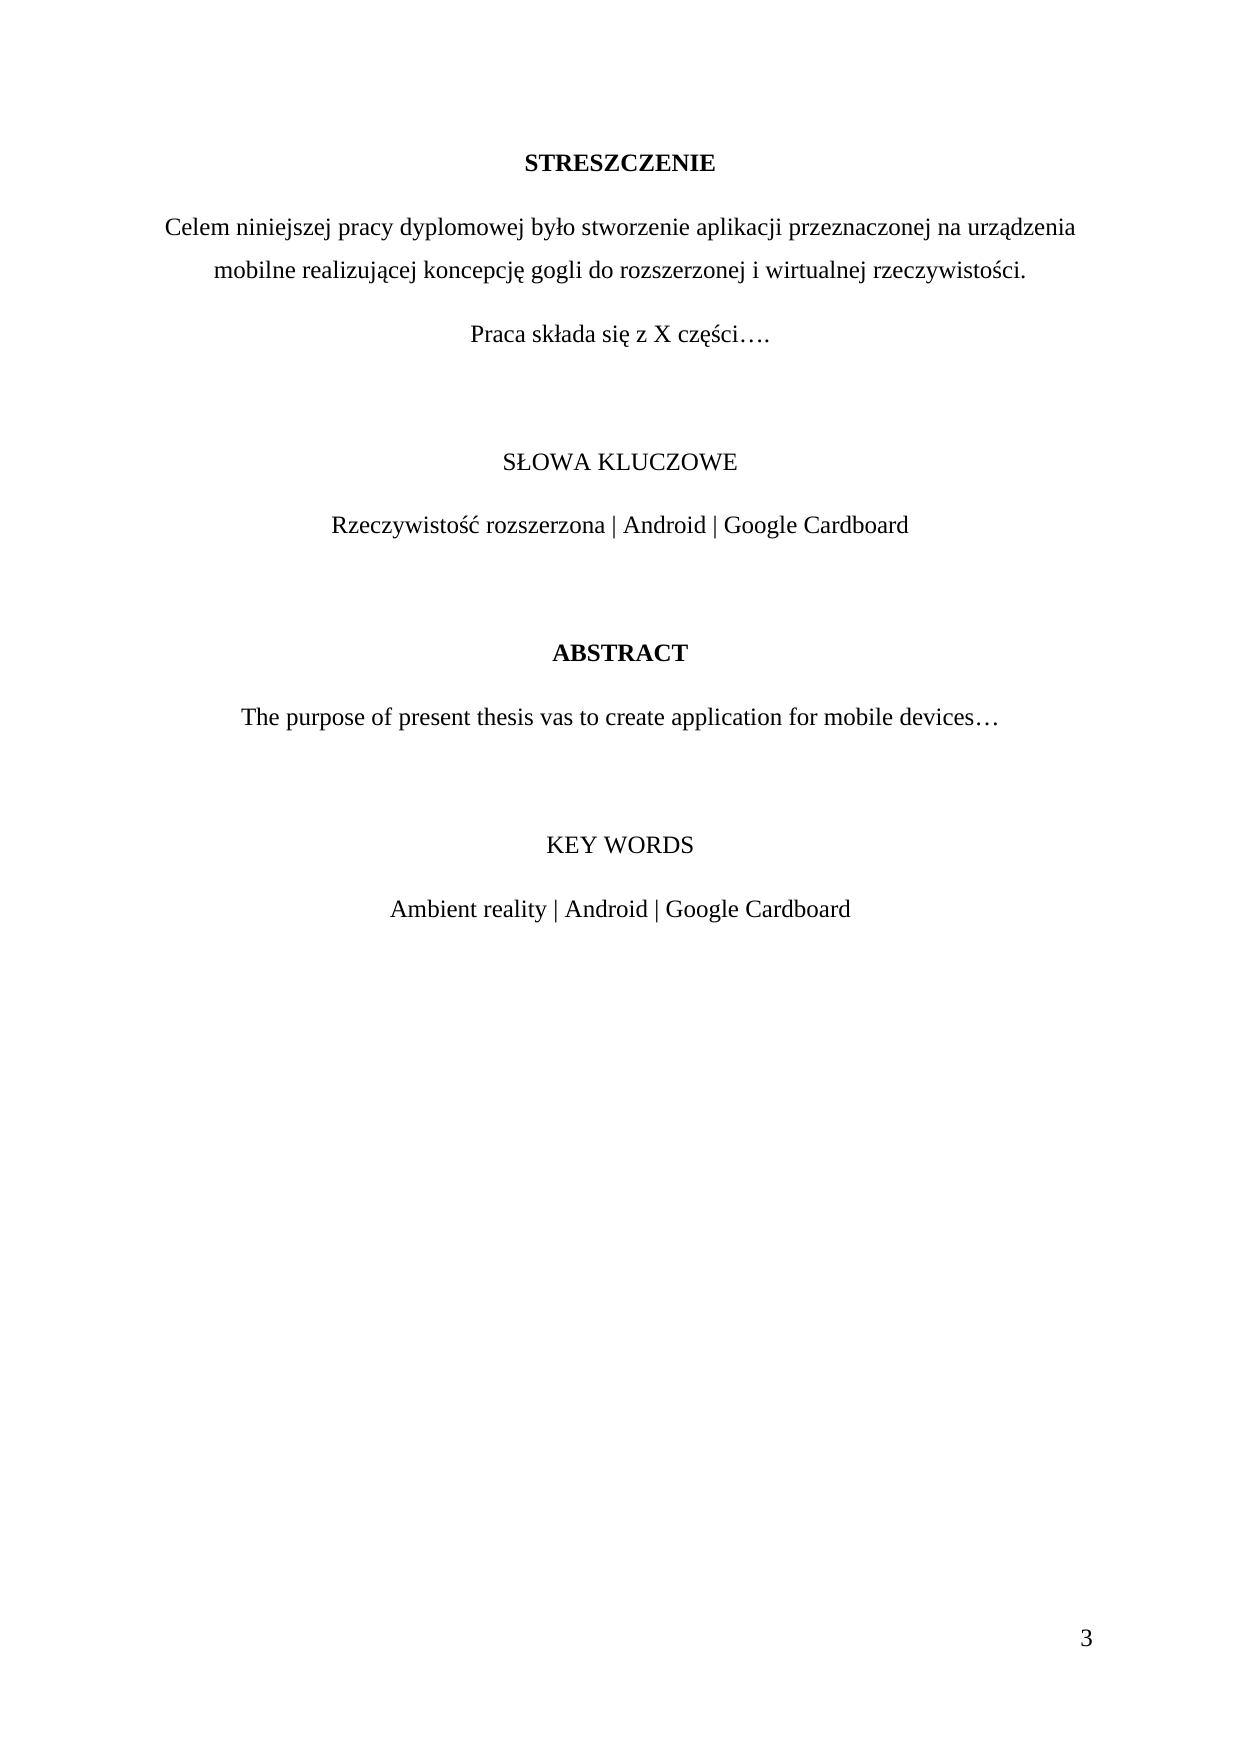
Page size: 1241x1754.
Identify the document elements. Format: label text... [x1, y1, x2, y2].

text Ambient reality | Android | Google Cardboard [148, 894, 1092, 923]
text Celem niniejszej pracy dyplomowej było stworzenie aplikacji przeznaczonej na urządzenia mobilne realizującej koncepcję gogli do rozszerzonej i wirtualnej rzeczywistości. [148, 212, 1092, 283]
text The purpose of present thesis vas to create application for mobile devices… [148, 702, 1092, 731]
text KEY WORDS [148, 830, 1092, 859]
text ABSTRACT [148, 638, 1092, 667]
text SŁOWA KLUCZOWE [148, 447, 1092, 475]
text Praca składa się z X części…. [148, 319, 1092, 347]
text STRESZCZENIE [148, 148, 1092, 176]
text Rzeczywistość rozszerzona | Android | Google Cardboard [148, 511, 1092, 539]
